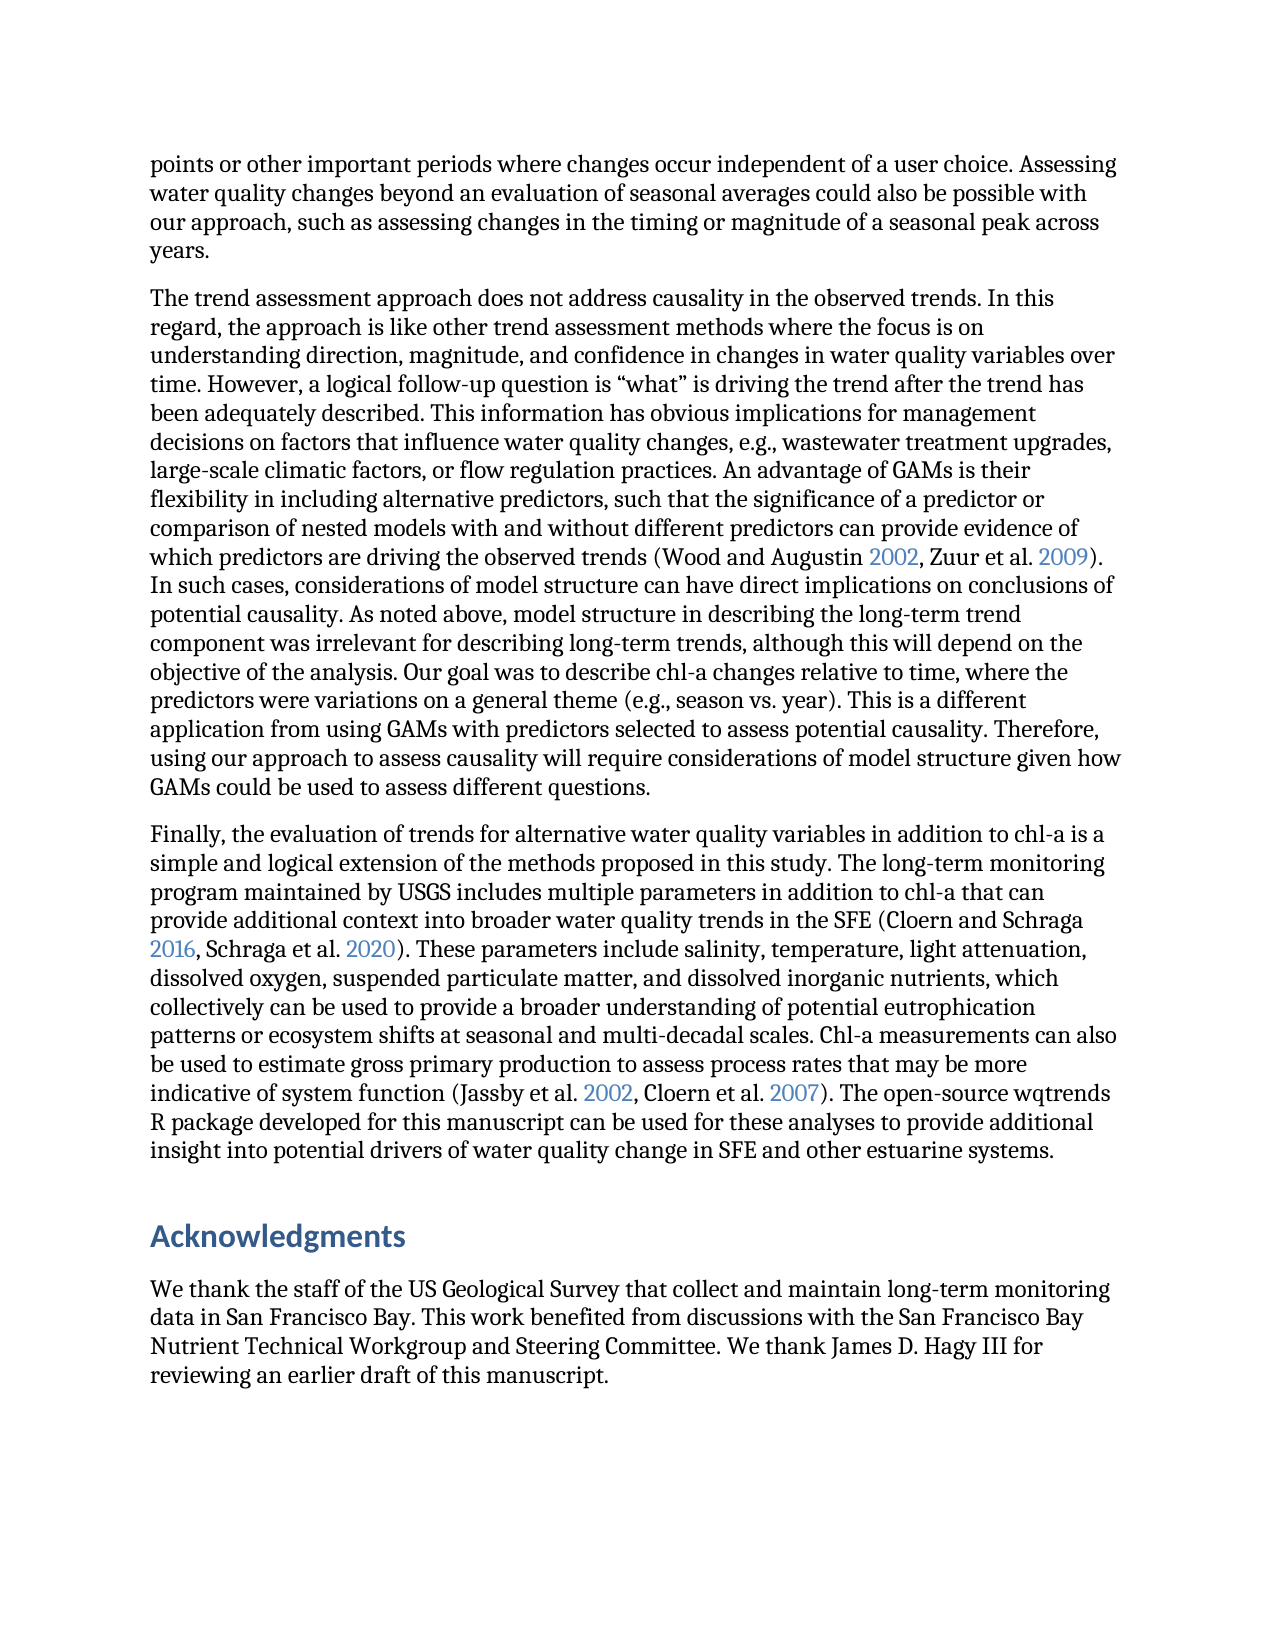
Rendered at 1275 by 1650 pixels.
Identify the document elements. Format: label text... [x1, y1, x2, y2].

text The trend assessment approach does not address causality in the observed trends. In this regard, the approach is like other trend assessment methods where the focus is on understanding direction, magnitude, and confidence in changes in water quality variables over time. However, a logical follow-up question is “what” is driving the trend after the trend has been adequately described. This information has obvious implications for management decisions on factors that influence water quality changes, e.g., wastewater treatment upgrades, large-scale climatic factors, or flow regulation practices. An advantage of GAMs is their flexibility in including alternative predictors, such that the significance of a predictor or comparison of nested models with and without different predictors can provide evidence of which predictors are driving the observed trends (Wood and Augustin 2002, Zuur et al. 2009). In such cases, considerations of model structure can have direct implications on conclusions of potential causality. As noted above, model structure in describing the long-term trend component was irrelevant for describing long-term trends, although this will depend on the objective of the analysis. Our goal was to describe chl-a changes relative to time, where the predictors were variations on a general theme (e.g., season vs. year). This is a different application from using GAMs with predictors selected to assess potential causality. Therefore, using our approach to assess causality will require considerations of model structure given how GAMs could be used to assess different questions. [150, 284, 1125, 801]
text Finally, the evaluation of trends for alternative water quality variables in addition to chl-a is a simple and logical extension of the methods proposed in this study. The long-term monitoring program maintained by USGS includes multiple parameters in addition to chl-a that can provide additional context into broader water quality trends in the SFE (Cloern and Schraga 2016, Schraga et al. 2020). These parameters include salinity, temperature, light attenuation, dissolved oxygen, suspended particulate matter, and dissolved inorganic nutrients, which collectively can be used to provide a broader understanding of potential eutrophication patterns or ecosystem shifts at seasonal and multi-decadal scales. Chl-a measurements can also be used to estimate gross primary production to assess process rates that may be more indicative of system function (Jassby et al. 2002, Cloern et al. 2007). The open-source wqtrends R package developed for this manuscript can be used for these analyses to provide additional insight into potential drivers of water quality change in SFE and other estuarine systems. [150, 820, 1125, 1165]
text We thank the staff of the US Geological Survey that collect and maintain long-term monitoring data in San Francisco Bay. This work benefited from discussions with the San Francisco Bay Nutrient Technical Workgroup and Steering Committee. We thank James D. Hagy III for reviewing an earlier draft of this manuscript. [150, 1274, 1125, 1389]
subtitle Acknowledgments [150, 1215, 1125, 1256]
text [150, 150, 1125, 265]
